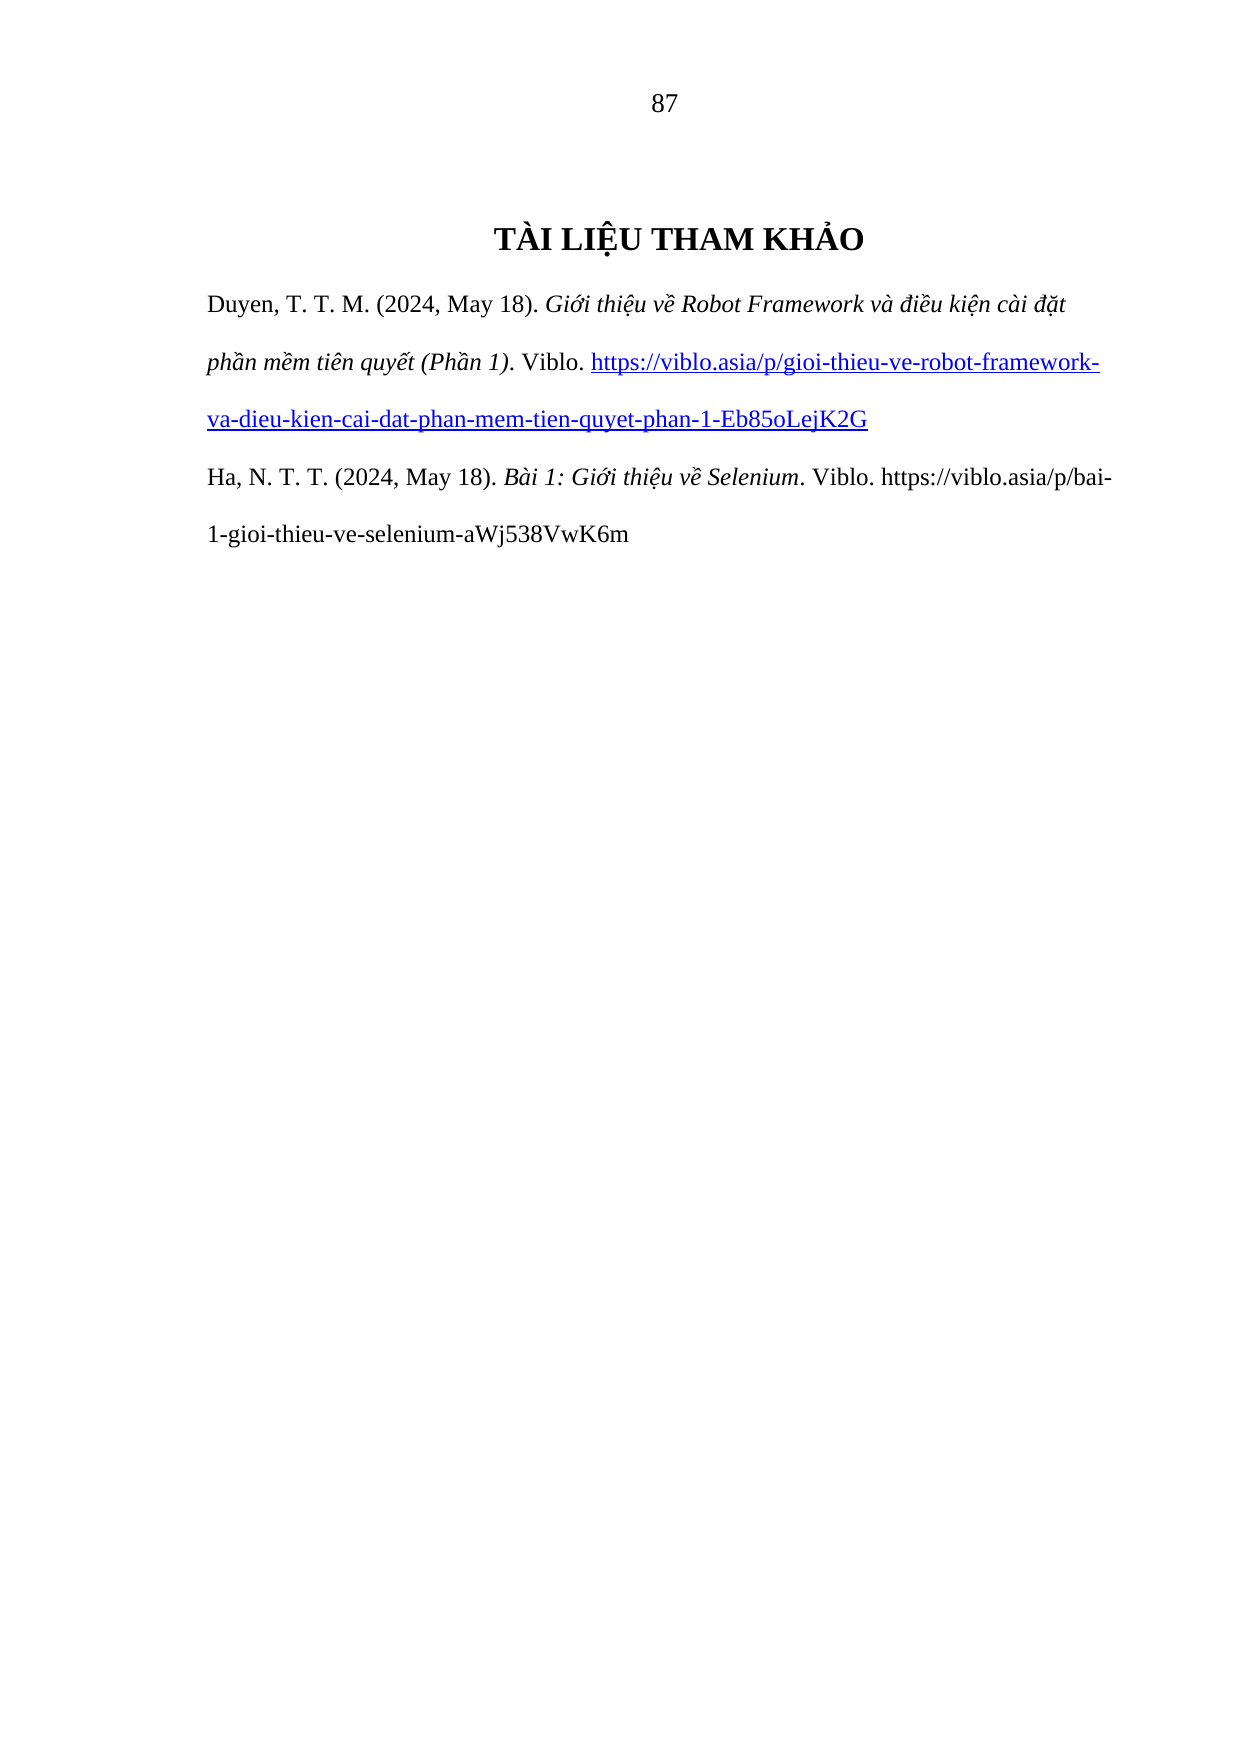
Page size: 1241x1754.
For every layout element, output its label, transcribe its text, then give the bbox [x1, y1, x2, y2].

text Ha, N. T. T. (2024, May 18). Bài 1: Giới thiệu về Selenium. Viblo. https://viblo.asia/p/bai-1-gioi-thieu-ve-selenium-aWj538VwK6m [207, 462, 1122, 548]
text Duyen, T. T. M. (2024, May 18). Giới thiệu về Robot Framework và điều kiện cài đặt phần mềm tiên quyết (Phần 1). Viblo. https://viblo.asia/p/gioi-thieu-ve-robot-framework-va-dieu-kien-cai-dat-phan-mem-tien-quyet-phan-1-Eb85oLejK2G [207, 289, 1122, 433]
subtitle TÀI LIỆU THAM KHẢO [236, 219, 1122, 258]
